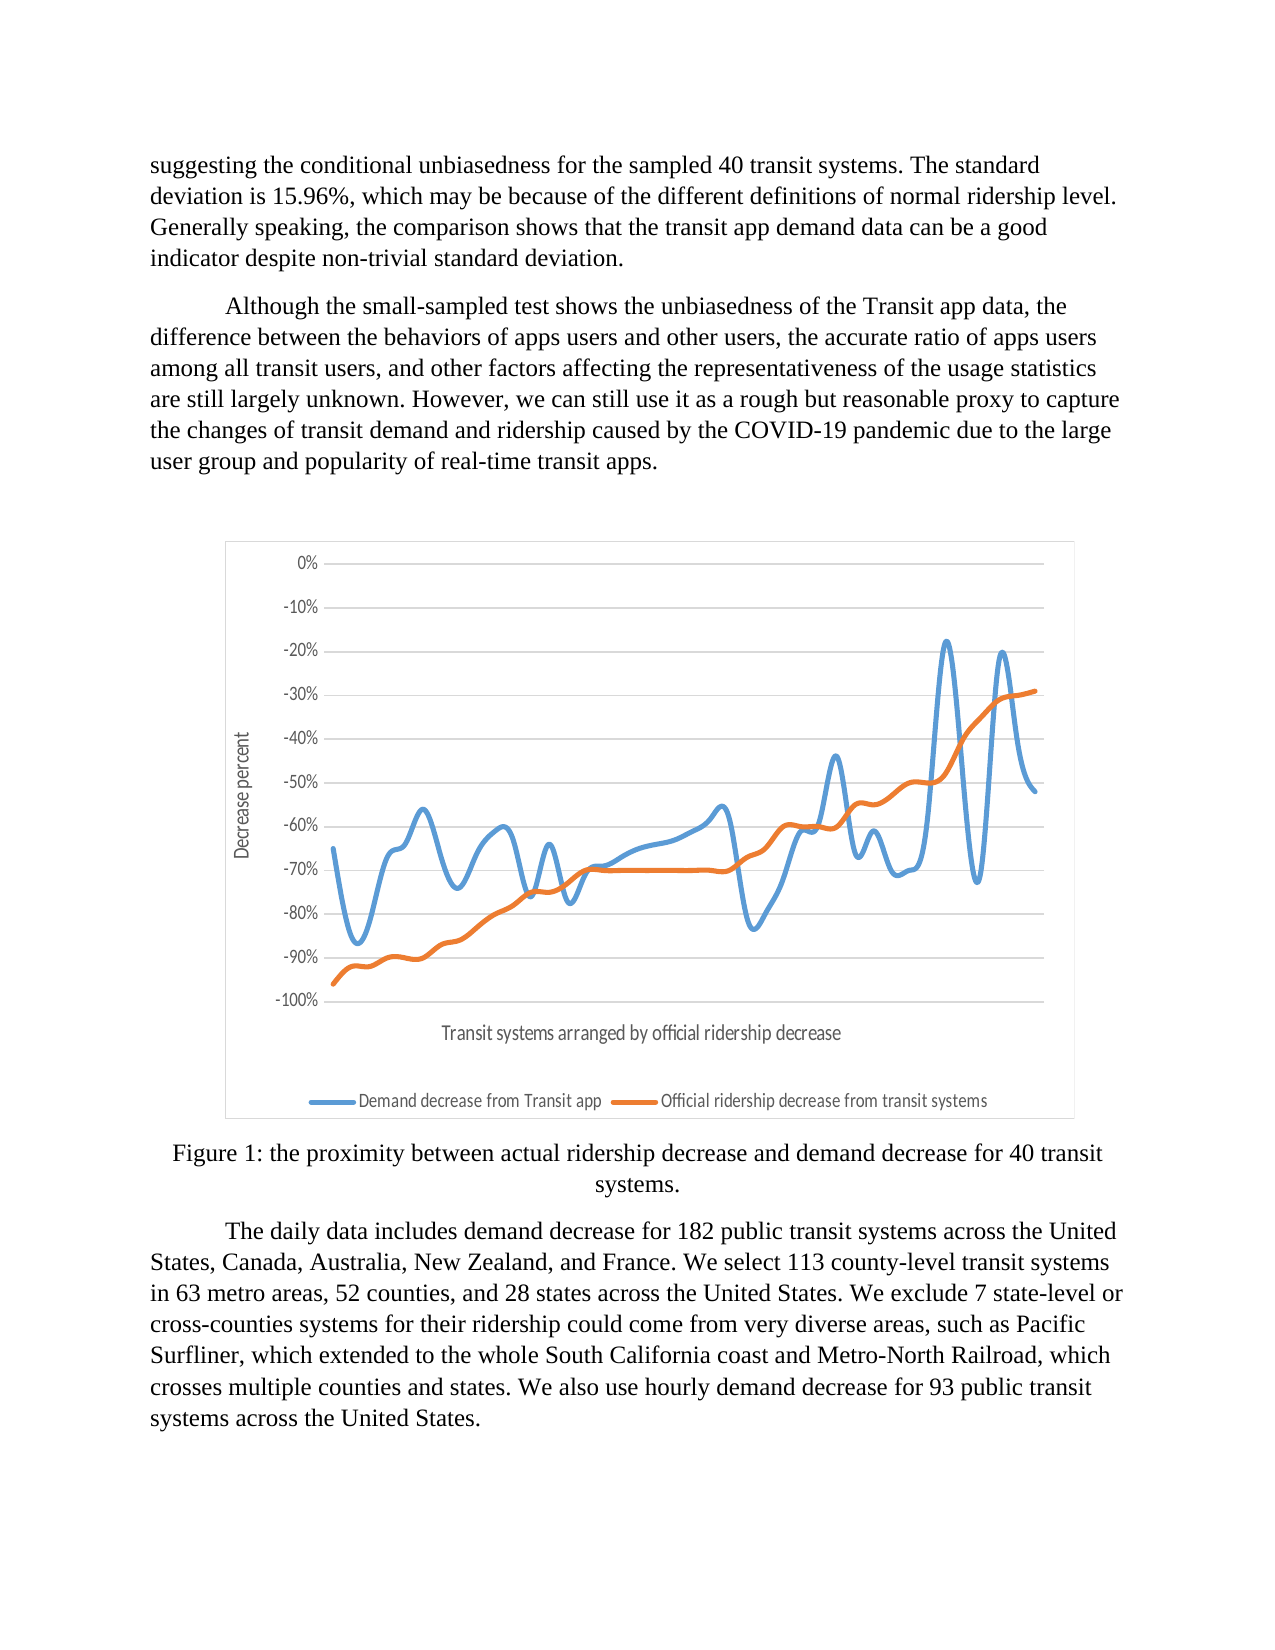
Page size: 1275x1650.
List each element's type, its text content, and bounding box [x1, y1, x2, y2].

text Although the small-sampled test shows the unbiasedness of the Transit app data, the difference between the behaviors of apps users and other users, the accurate ratio of apps users among all transit users, and other factors affecting the representativeness of the usage statistics are still largely unknown. However, we can still use it as a rough but reasonable proxy to capture the changes of transit demand and ridership caused by the COVID-19 pandemic due to the large user group and popularity of real-time transit apps. [150, 291, 1125, 475]
text The daily data includes demand decrease for 182 public transit systems across the United States, Canada, Australia, New Zealand, and France. We select 113 county-level transit systems in 63 metro areas, 52 counties, and 28 states across the United States. We exclude 7 state-level or cross-counties systems for their ridership could come from very diverse areas, such as Pacific Surfliner, which extended to the whole South California coast and Metro-North Railroad, which crosses multiple counties and states. We also use hourly demand decrease for 93 public transit systems across the United States. [150, 1216, 1125, 1431]
text Figure 1: the proximity between actual ridership decrease and demand decrease for 40 transit systems. [150, 1138, 1125, 1197]
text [150, 150, 1125, 272]
